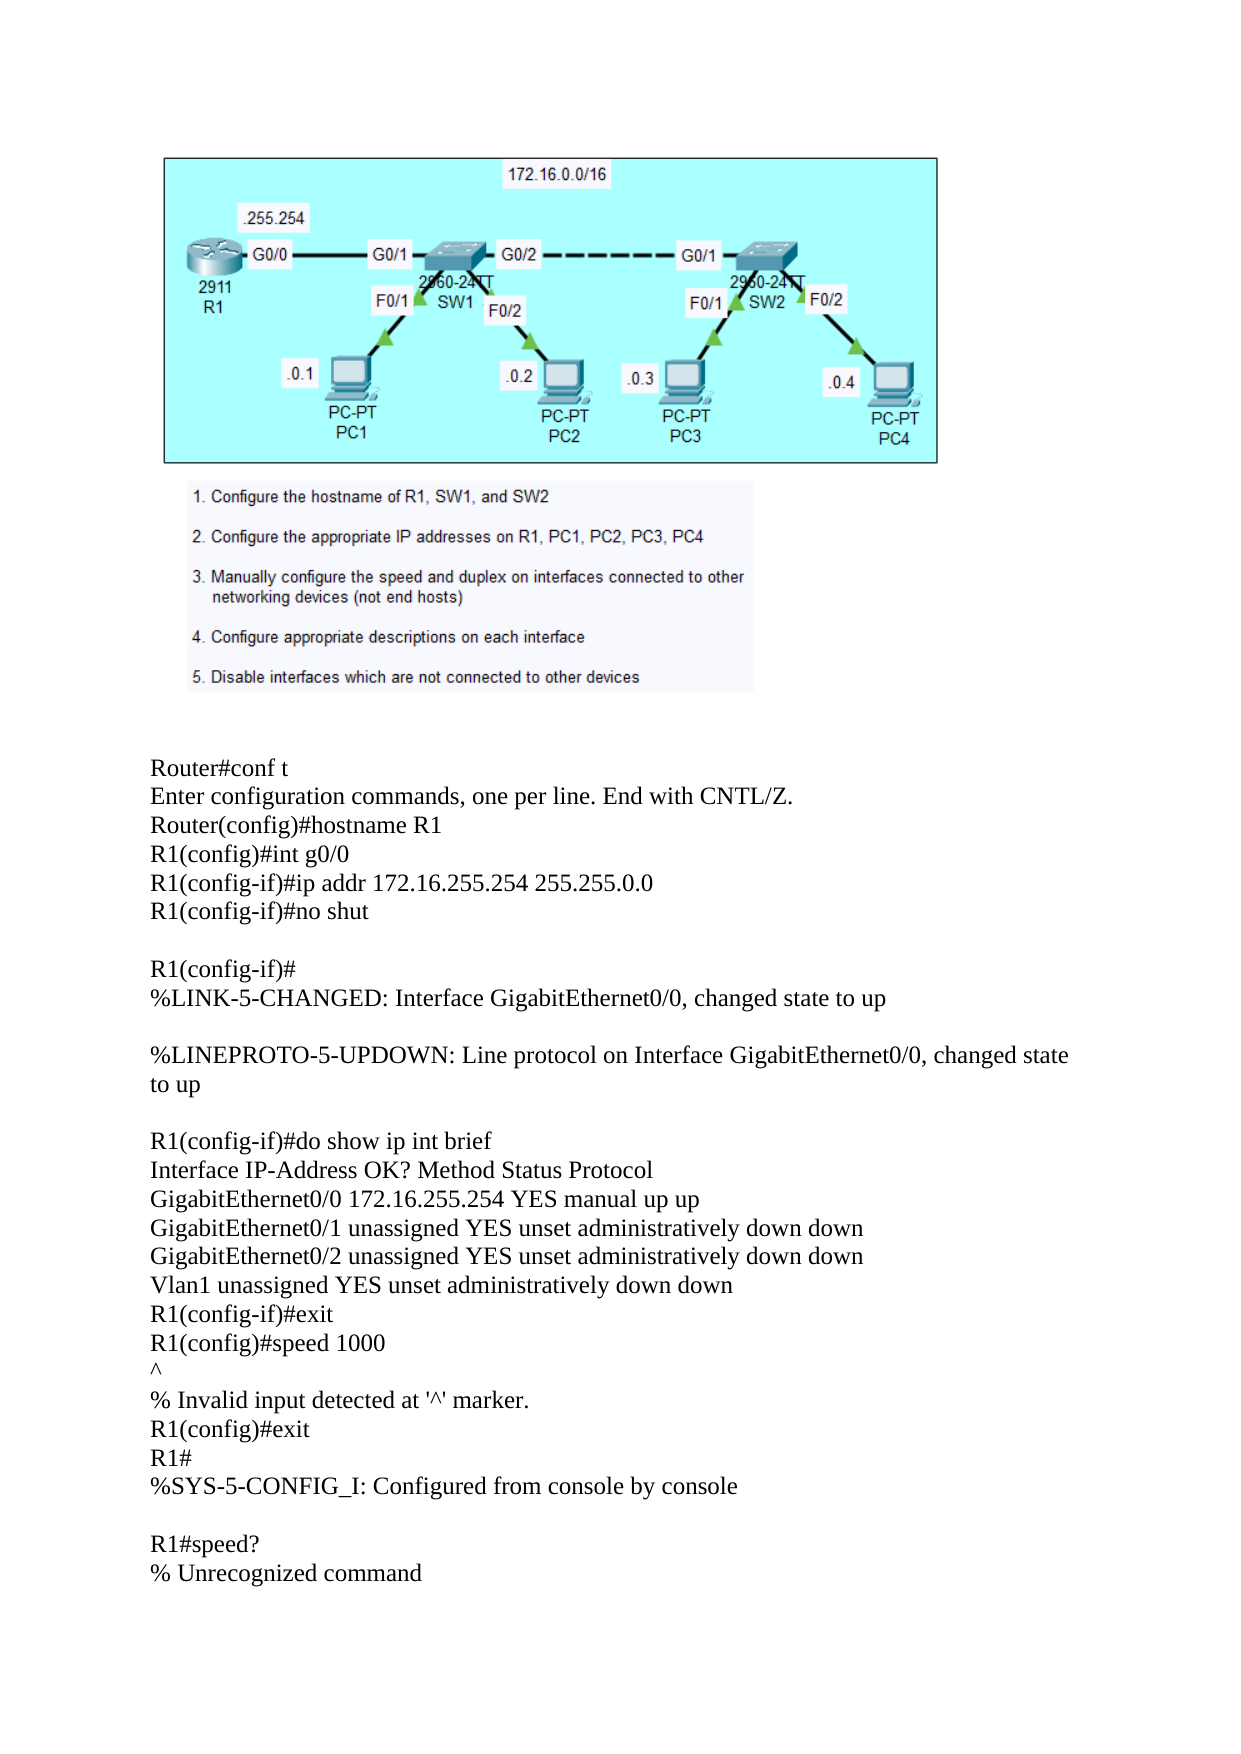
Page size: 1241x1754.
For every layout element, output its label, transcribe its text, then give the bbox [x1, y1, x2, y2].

text R1(config)#exit [150, 1414, 1090, 1443]
text Enter configuration commands, one per line. End with CNTL/Z. [150, 781, 1090, 810]
text R1(config)#speed 1000 [150, 1328, 1090, 1356]
text R1#speed? [150, 1529, 1090, 1558]
text R1(config-if)#no shut [150, 896, 1090, 925]
text Vlan1 unassigned YES unset administratively down down [150, 1270, 1090, 1299]
text ^ [150, 1356, 1090, 1385]
text GigabitEthernet0/2 unassigned YES unset administratively down down [150, 1241, 1090, 1270]
text % Invalid input detected at '^' marker. [150, 1385, 1090, 1414]
text GigabitEthernet0/1 unassigned YES unset administratively down down [150, 1213, 1090, 1241]
text %LINEPROTO-5-UPDOWN: Line protocol on Interface GigabitEthernet0/0, changed state to up [150, 1040, 1090, 1098]
text R1(config-if)#ip addr 172.16.255.254 255.255.0.0 [150, 868, 1090, 896]
text %LINK-5-CHANGED: Interface GigabitEthernet0/0, changed state to up [150, 983, 1090, 1011]
text R1(config)#int g0/0 [150, 839, 1090, 868]
text Router#conf t [150, 753, 1090, 781]
text GigabitEthernet0/0 172.16.255.254 YES manual up up [150, 1184, 1090, 1213]
text R1(config-if)#do show ip int brief [150, 1126, 1090, 1155]
text % Unrecognized command [150, 1558, 1090, 1586]
text R1# [150, 1443, 1090, 1471]
text Interface IP-Address OK? Method Status Protocol [150, 1155, 1090, 1184]
text R1(config-if)# [150, 954, 1090, 983]
text %SYS-5-CONFIG_I: Configured from console by console [150, 1471, 1090, 1500]
text R1(config-if)#exit [150, 1299, 1090, 1328]
text Router(config)#hostname R1 [150, 810, 1090, 839]
